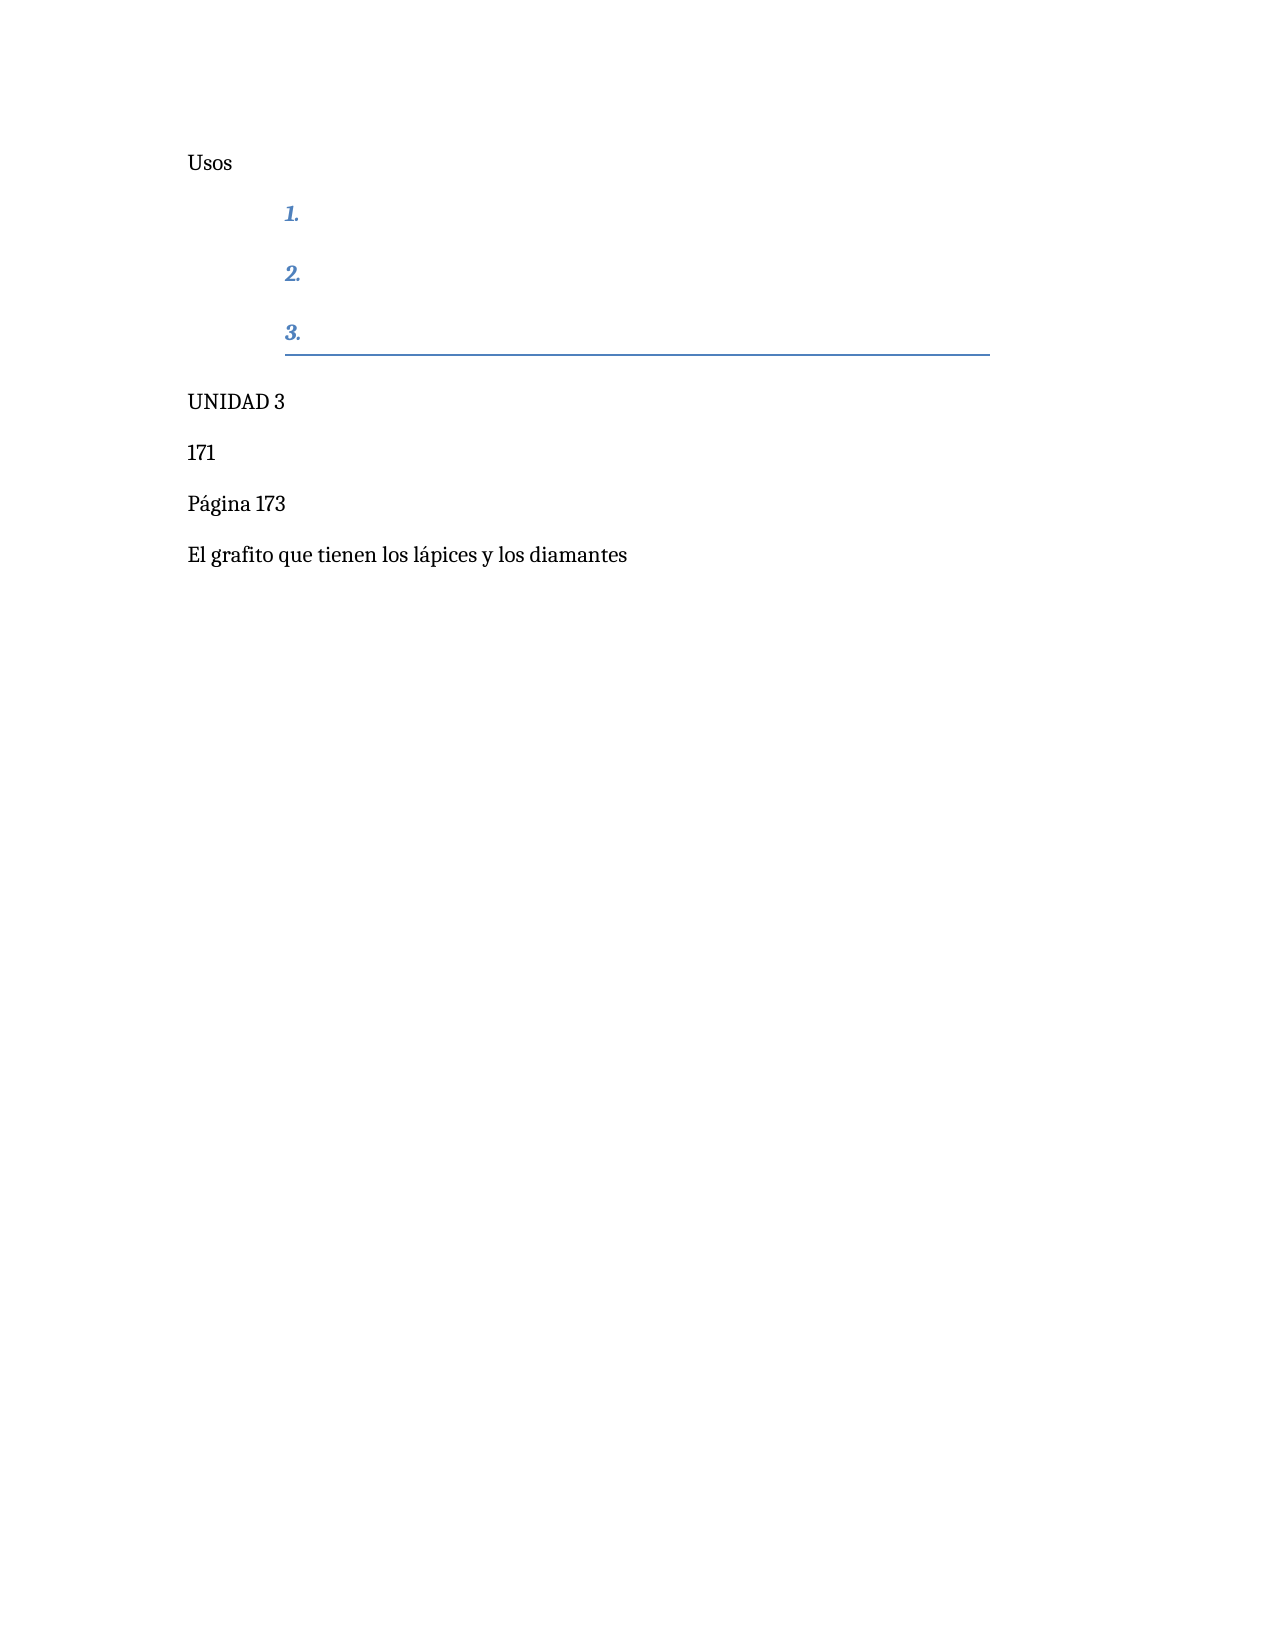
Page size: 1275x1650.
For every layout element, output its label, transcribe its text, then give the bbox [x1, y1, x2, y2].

text 171 [187, 439, 1087, 466]
text 1. [285, 201, 990, 227]
text El grafito que tienen los lápices y los diamantes [187, 542, 1087, 568]
text UNIDAD 3 [187, 388, 1087, 415]
text Página 173 [187, 491, 1087, 517]
text 2. [285, 260, 990, 287]
text 3. [285, 320, 990, 354]
text Usos [187, 150, 1087, 176]
